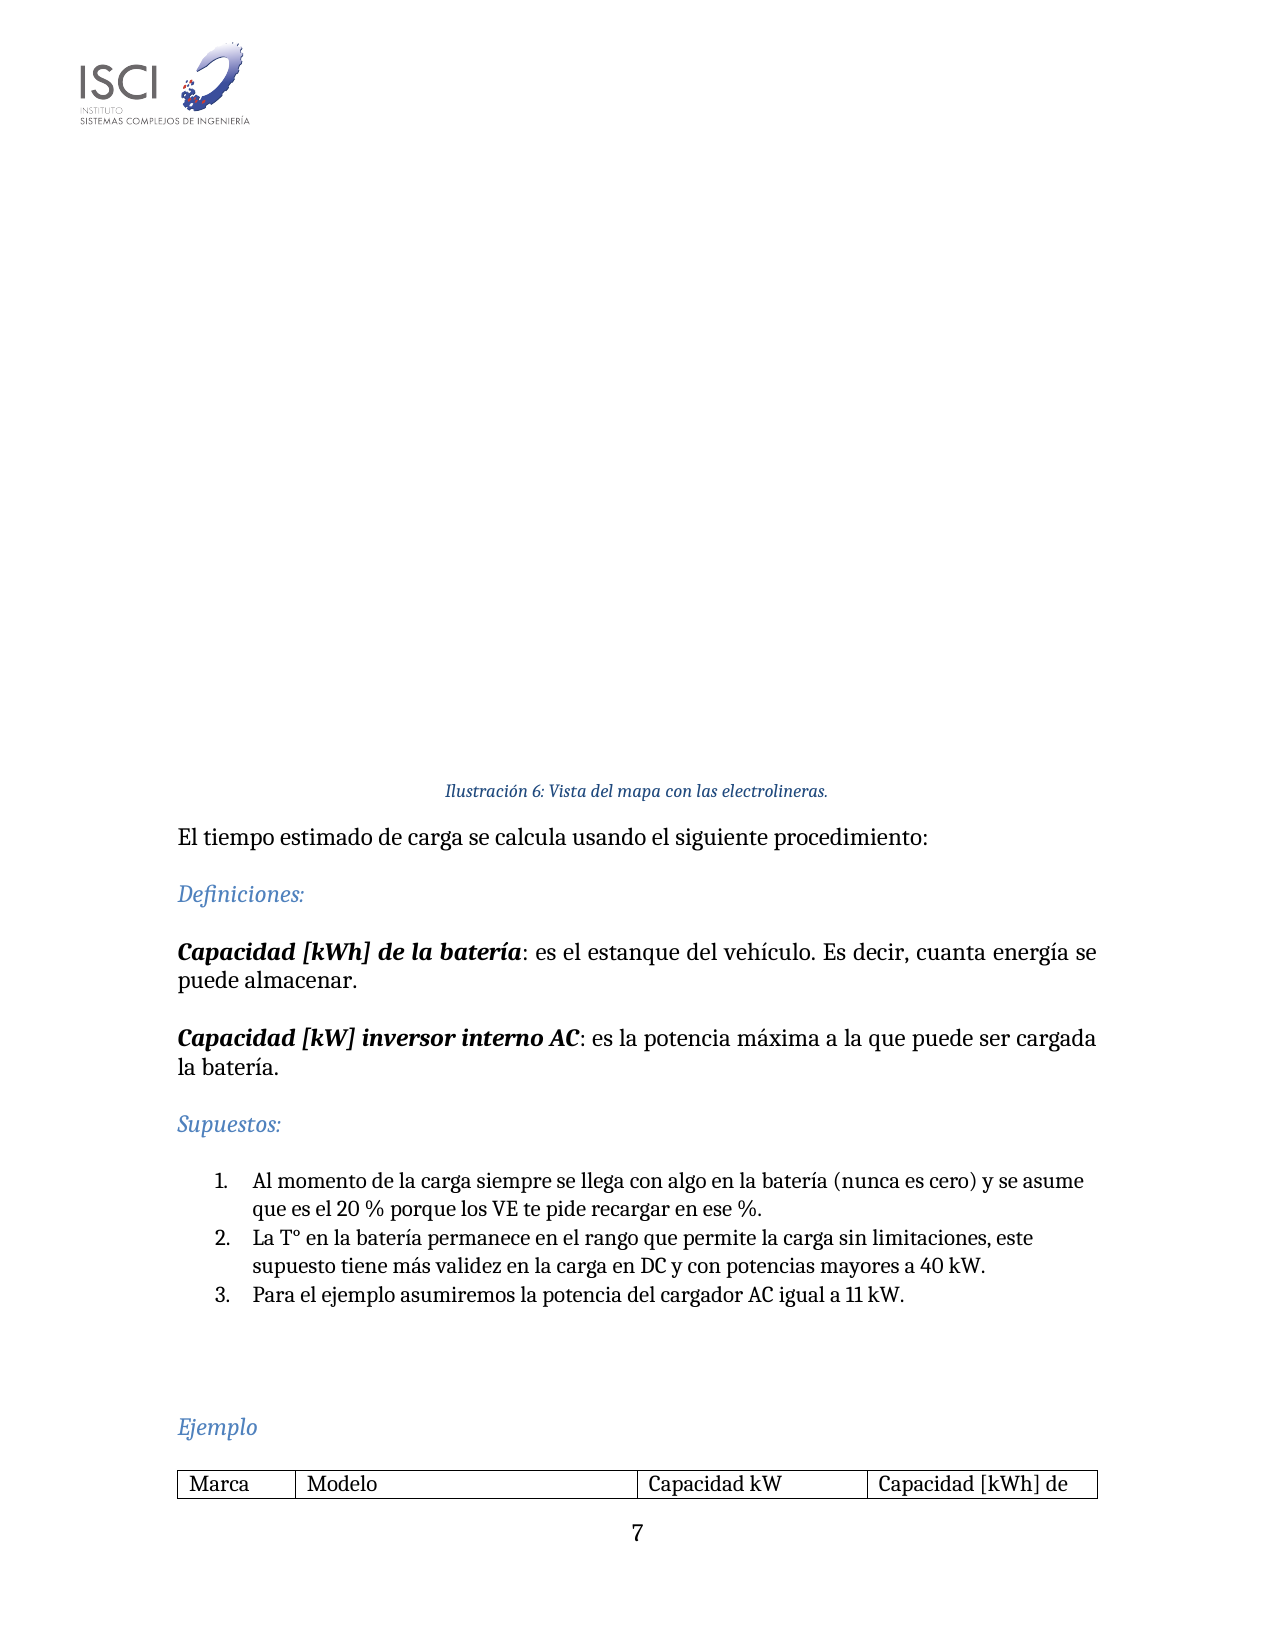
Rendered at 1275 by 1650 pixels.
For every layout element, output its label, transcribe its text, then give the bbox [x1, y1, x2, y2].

list Para el ejemplo asumiremos la potencia del cargador AC igual a 11 kW. [215, 1281, 1098, 1308]
text Capacidad [kWh] de la batería: es el estanque del vehículo. Es decir, cuanta energía se puede almacenar. [177, 938, 1098, 995]
text El tiempo estimado de carga se calcula usando el siguiente procedimiento: [177, 823, 1098, 851]
table_header Modelo [296, 1471, 637, 1498]
text Supuestos: [177, 1110, 1098, 1139]
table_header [638, 1471, 867, 1498]
list Al momento de la carga siempre se llega con algo en la batería (nunca es cero) y se asume que es el 20 % porque los VE te pide recargar en ese %. [215, 1168, 1098, 1222]
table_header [868, 1471, 1097, 1498]
text Ilustración 6: Vista del mapa con las electrolineras. [177, 780, 1098, 802]
text Ejemplo [177, 1413, 1098, 1441]
list La T° en la batería permanece en el rango que permite la carga sin limitaciones, este supuesto tiene más validez en la carga en DC y con potencias mayores a 40 kW. [215, 1224, 1098, 1279]
table_header Marca [178, 1471, 295, 1498]
text Capacidad [kW] inversor interno AC: es la potencia máxima a la que puede ser cargada la batería. [177, 1024, 1098, 1081]
picture [77, 35, 252, 131]
text Definiciones: [177, 880, 1098, 909]
